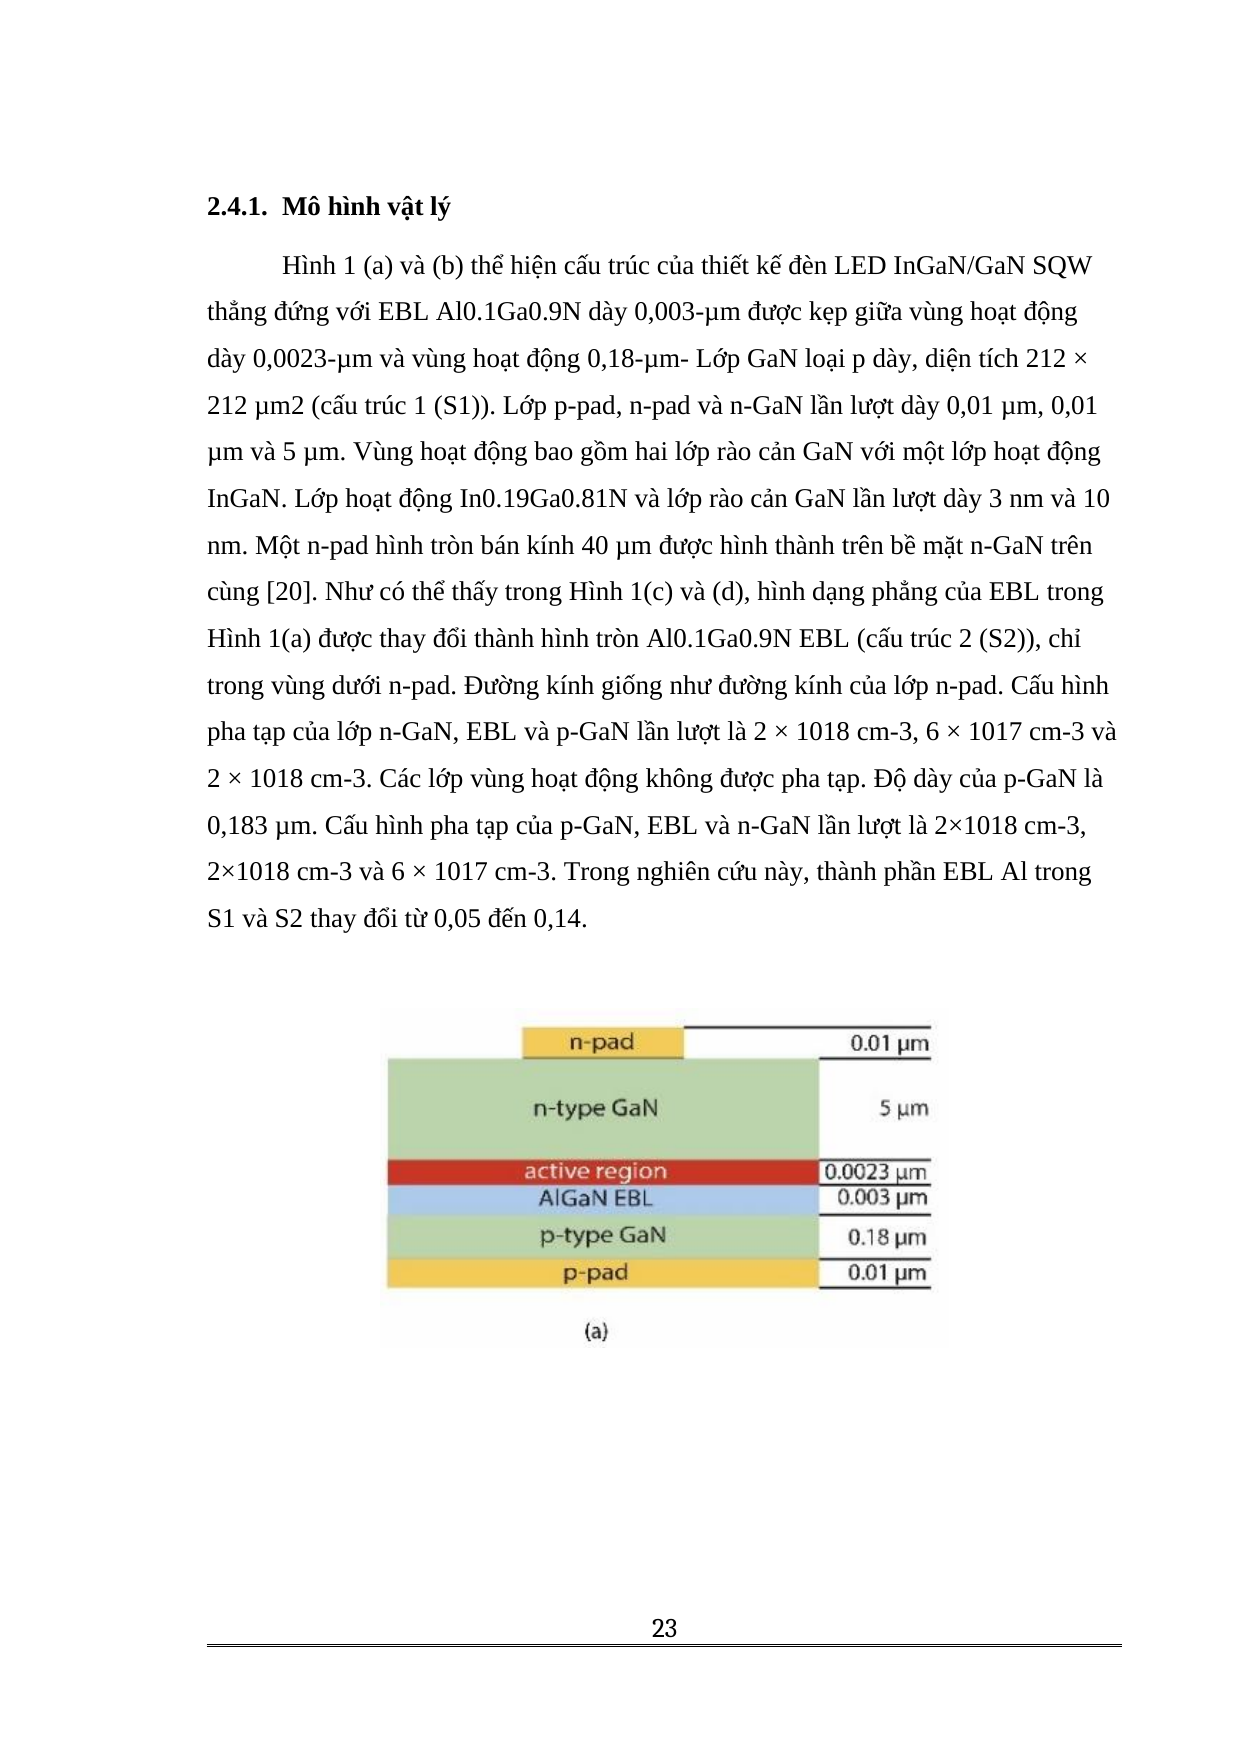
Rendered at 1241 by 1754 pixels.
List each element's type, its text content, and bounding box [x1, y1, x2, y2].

picture [380, 1008, 949, 1348]
subtitle Mô hình vật lý [207, 190, 1122, 221]
text Hình 1 (a) và (b) thể hiện cấu trúc của thiết kế đèn LED InGaN/GaN SQW thẳng đứng với EBL Al0.1Ga0.9N dày 0,003-µm được kẹp giữa vùng hoạt động dày 0,0023-µm và vùng hoạt động 0,18-µm- Lớp GaN loại p dày, diện tích 212 × 212 µm2 (cấu trúc 1 (S1)). Lớp p-pad, n-pad và n-GaN lần lượt dày 0,01 µm, 0,01 µm và 5 µm. Vùng hoạt động bao gồm hai lớp rào cản GaN với một lớp hoạt động InGaN. Lớp hoạt động In0.19Ga0.81N và lớp rào cản GaN lần lượt dày 3 nm và 10 nm. Một n-pad hình tròn bán kính 40 µm được hình thành trên bề mặt n-GaN trên cùng [20]. Như có thể thấy trong Hình 1(c) và (d), hình dạng phẳng của EBL trong Hình 1(a) được thay đổi thành hình tròn Al0.1Ga0.9N EBL (cấu trúc 2 (S2)), chỉ trong vùng dưới n-pad. Đường kính giống như đường kính của lớp n-pad. Cấu hình pha tạp của lớp n-GaN, EBL và p-GaN lần lượt là 2 × 1018 cm-3, 6 × 1017 cm-3 và 2 × 1018 cm-3. Các lớp vùng hoạt động không được pha tạp. Độ dày của p-GaN là 0,183 µm. Cấu hình pha tạp của p-GaN, EBL và n-GaN lần lượt là 2×1018 cm-3, 2×1018 cm-3 và 6 × 1017 cm-3. Trong nghiên cứu này, thành phần EBL Al trong S1 và S2 thay đổi từ 0,05 đến 0,14. [207, 249, 1122, 933]
